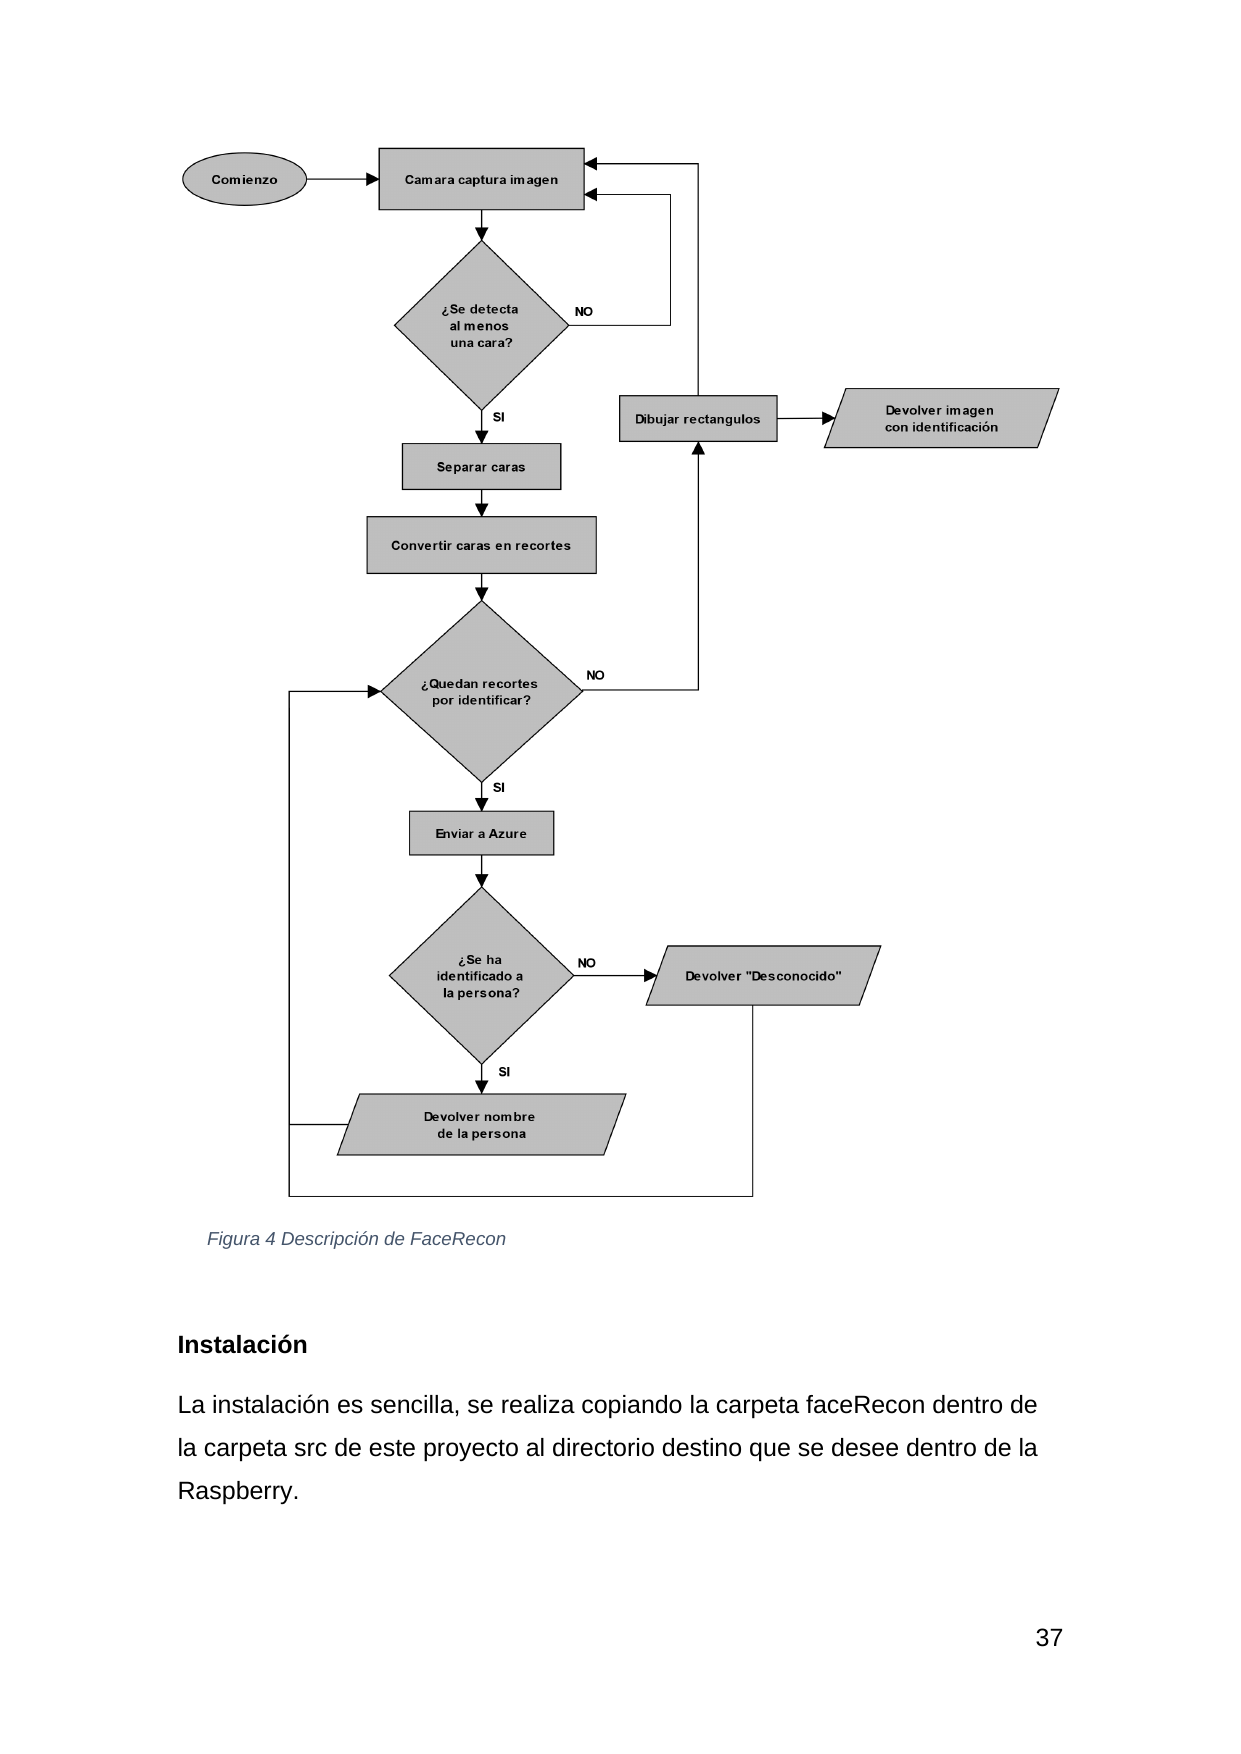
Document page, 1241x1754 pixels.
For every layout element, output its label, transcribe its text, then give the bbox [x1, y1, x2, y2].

text La instalación es sencilla, se realiza copiando la carpeta faceRecon dentro de la carpeta src de este proyecto al directorio destino que se desee dentro de la Raspberry. [177, 1390, 1063, 1505]
picture [177, 147, 1063, 1197]
text Instalación [177, 1330, 1063, 1359]
